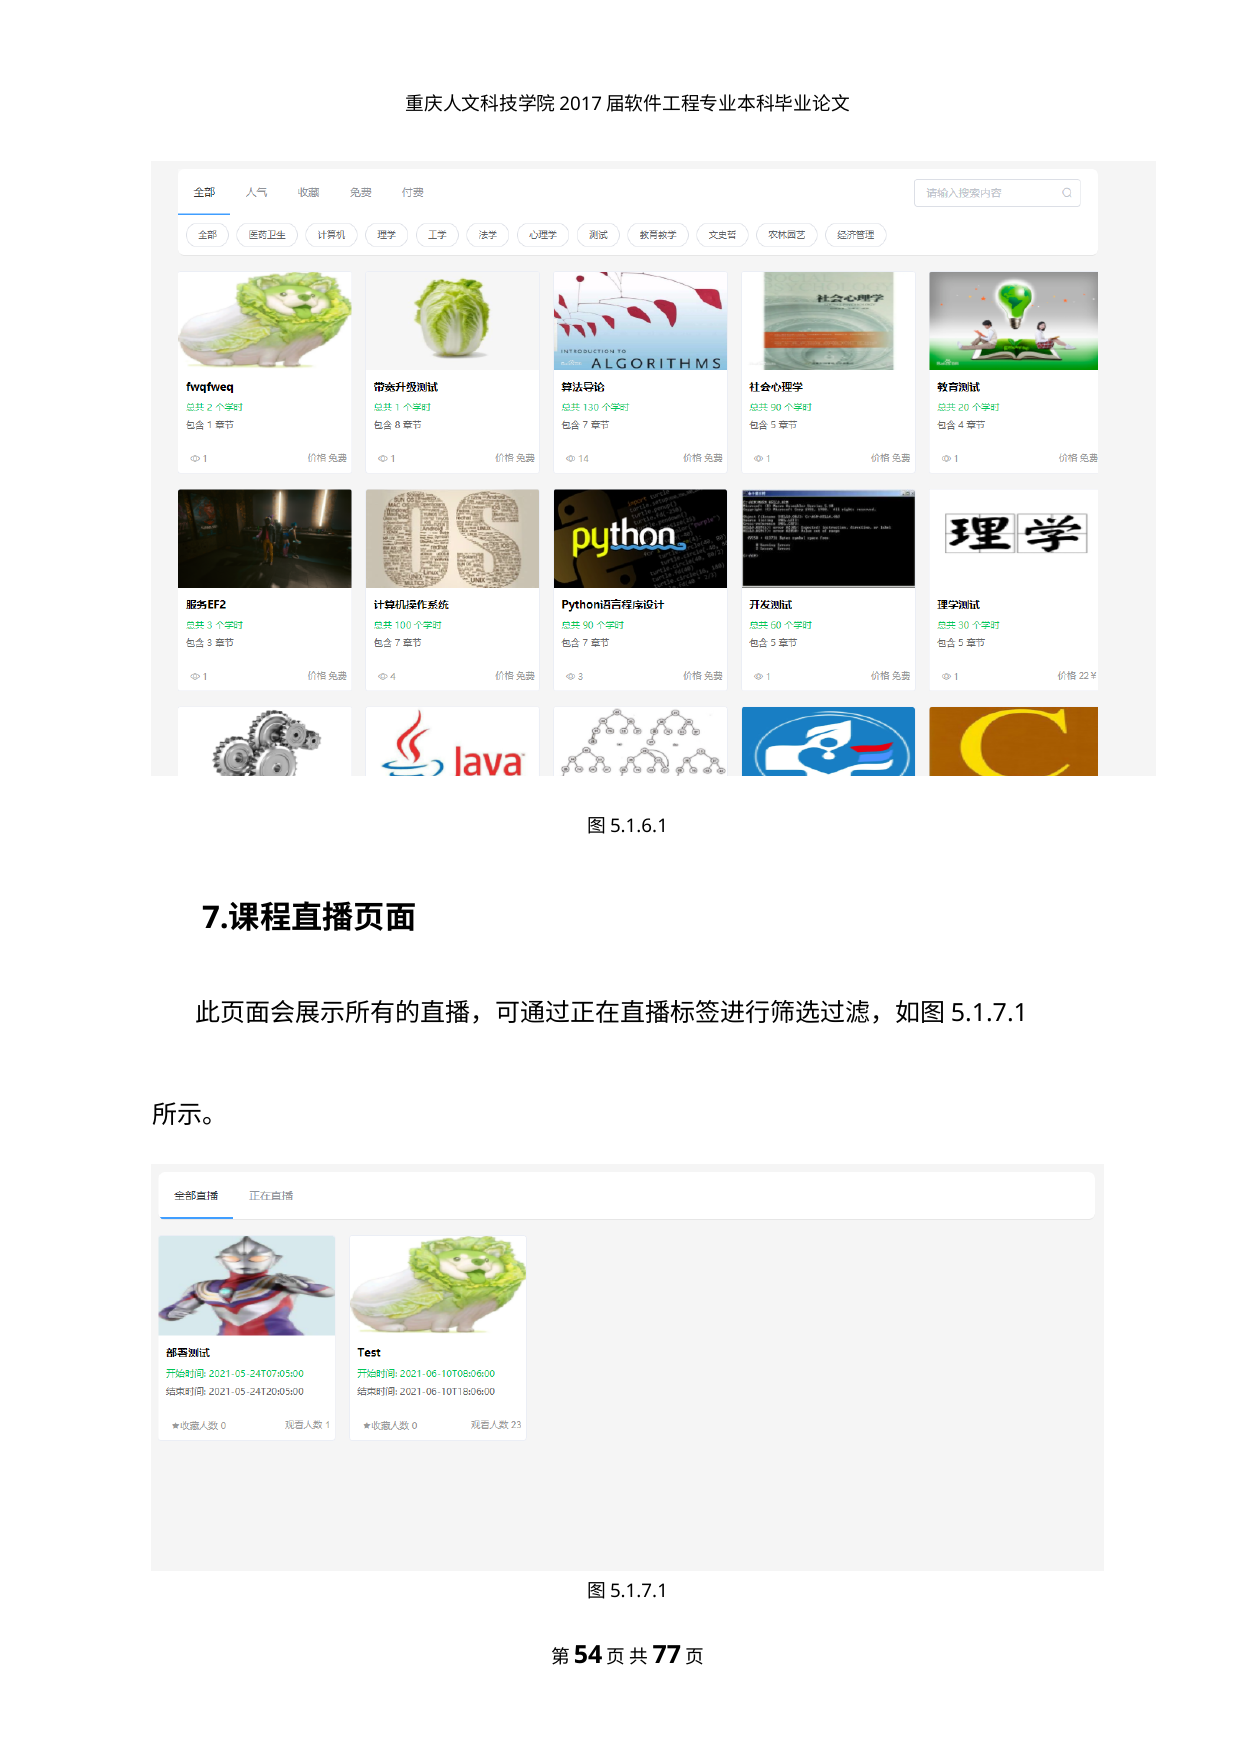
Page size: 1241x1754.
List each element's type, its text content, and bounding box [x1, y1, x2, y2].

text 图5.1.6.1 [202, 807, 1053, 841]
picture [151, 1164, 1104, 1571]
text 图5.1.7.1 [202, 1572, 1053, 1606]
subtitle 7.课程直播页面 [202, 881, 1053, 949]
text 此页面会展示所有的直播，可通过正在直播标签进行筛选过滤，如图5.1.7.1所示。 [152, 976, 1053, 1146]
picture [151, 161, 1156, 776]
